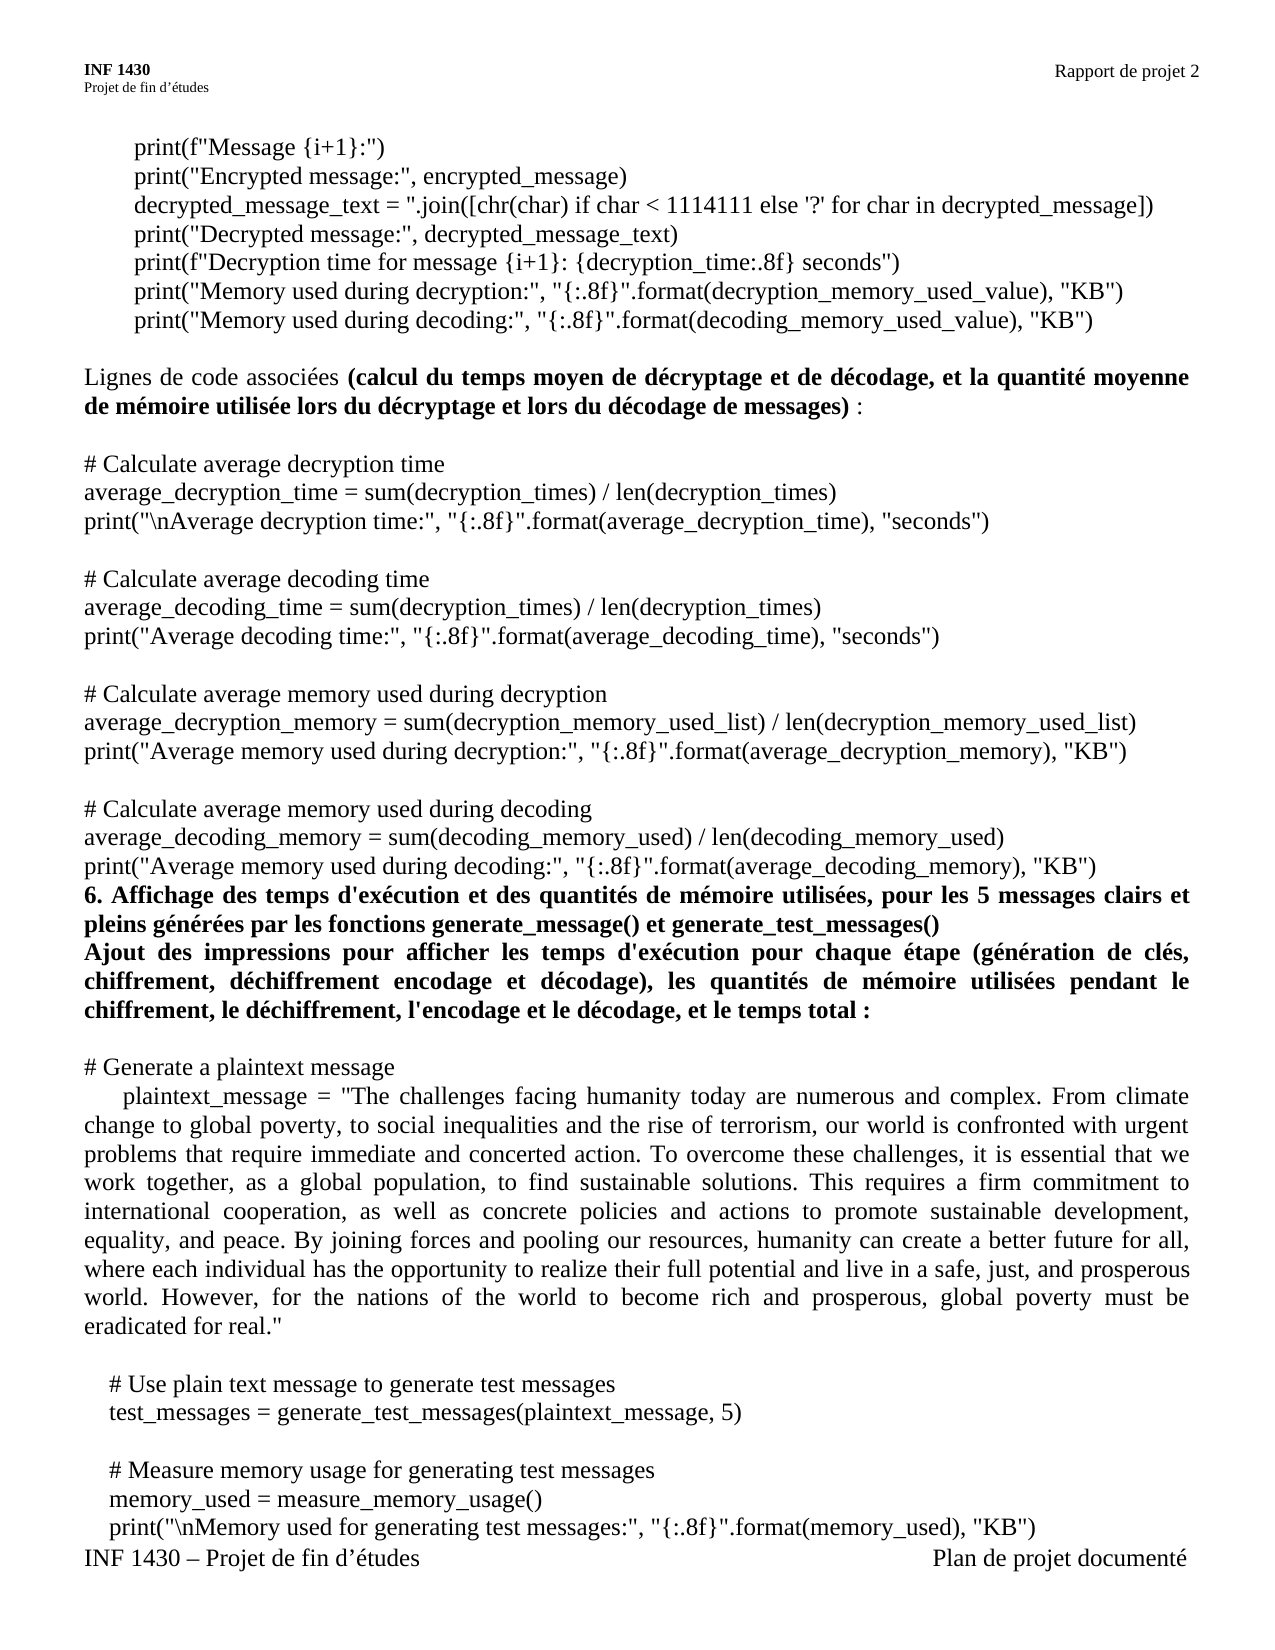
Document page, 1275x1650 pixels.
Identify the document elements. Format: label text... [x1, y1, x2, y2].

text print(f"Decryption time for message {i+1}: {decryption_time:.8f} seconds") [84, 247, 1191, 276]
text print("\nMemory used for generating test messages:", "{:.8f}".format(memory_used), "KB") [84, 1512, 1191, 1541]
text average_decryption_time = sum(decryption_times) / len(decryption_times) [84, 477, 1191, 506]
text print("Average decoding time:", "{:.8f}".format(average_decoding_time), "seconds") [84, 621, 1191, 650]
text # Use plain text message to generate test messages [84, 1369, 1191, 1397]
text # Calculate average decoding time [84, 564, 1191, 592]
text print("\nAverage decryption time:", "{:.8f}".format(average_decryption_time), "seconds") [84, 506, 1191, 535]
text 6. Affichage des temps d'exécution et des quantités de mémoire utilisées, pour les 5 messages clairs et pleins générées par les fonctions generate_message() et generate_test_messages() [84, 880, 1191, 937]
text print("Average memory used during decryption:", "{:.8f}".format(average_decryption_memory), "KB") [84, 736, 1191, 765]
text Lignes de code associées (calcul du temps moyen de décryptage et de décodage, et la quantité moyenne de mémoire utilisée lors du décryptage et lors du décodage de messages) : [84, 362, 1191, 420]
text # Calculate average decryption time [84, 449, 1191, 477]
text # Calculate average memory used during decryption [84, 679, 1191, 707]
text Ajout des impressions pour afficher les temps d'exécution pour chaque étape (génération de clés, chiffrement, déchiffrement encodage et décodage), les quantités de mémoire utilisées pendant le chiffrement, le déchiffrement, l'encodage et le décodage, et le temps total : [84, 937, 1191, 1024]
text average_decryption_memory = sum(decryption_memory_used_list) / len(decryption_memory_used_list) [84, 707, 1191, 736]
text print("Encrypted message:", encrypted_message) [84, 161, 1191, 190]
text print("Decrypted message:", decrypted_message_text) [84, 219, 1191, 247]
text print("Memory used during decoding:", "{:.8f}".format(decoding_memory_used_value), "KB") [84, 305, 1191, 334]
text # Measure memory usage for generating test messages [84, 1455, 1191, 1484]
text # Generate a plaintext message [84, 1052, 1191, 1081]
text decrypted_message_text = ''.join([chr(char) if char < 1114111 else '?' for char in decrypted_message]) [84, 190, 1191, 219]
text print("Average memory used during decoding:", "{:.8f}".format(average_decoding_memory), "KB") [84, 851, 1191, 880]
text # Calculate average memory used during decoding [84, 794, 1191, 822]
text print("Memory used during decryption:", "{:.8f}".format(decryption_memory_used_value), "KB") [84, 276, 1191, 305]
text test_messages = generate_test_messages(plaintext_message, 5) [84, 1397, 1191, 1426]
text print(f"Message {i+1}:") [84, 132, 1191, 161]
text plaintext_message = "The challenges facing humanity today are numerous and complex. From climate change to global poverty, to social inequalities and the rise of terrorism, our world is confronted with urgent problems that require immediate and concerted action. To overcome these challenges, it is essential that we work together, as a global population, to find sustainable solutions. This requires a firm commitment to international cooperation, as well as concrete policies and actions to promote sustainable development, equality, and peace. By joining forces and pooling our resources, humanity can create a better future for all, where each individual has the opportunity to realize their full potential and live in a safe, just, and prosperous world. However, for the nations of the world to become rich and prosperous, global poverty must be eradicated for real." [84, 1081, 1191, 1340]
text memory_used = measure_memory_usage() [84, 1484, 1191, 1512]
text average_decoding_time = sum(decryption_times) / len(decryption_times) [84, 592, 1191, 621]
text average_decoding_memory = sum(decoding_memory_used) / len(decoding_memory_used) [84, 822, 1191, 851]
